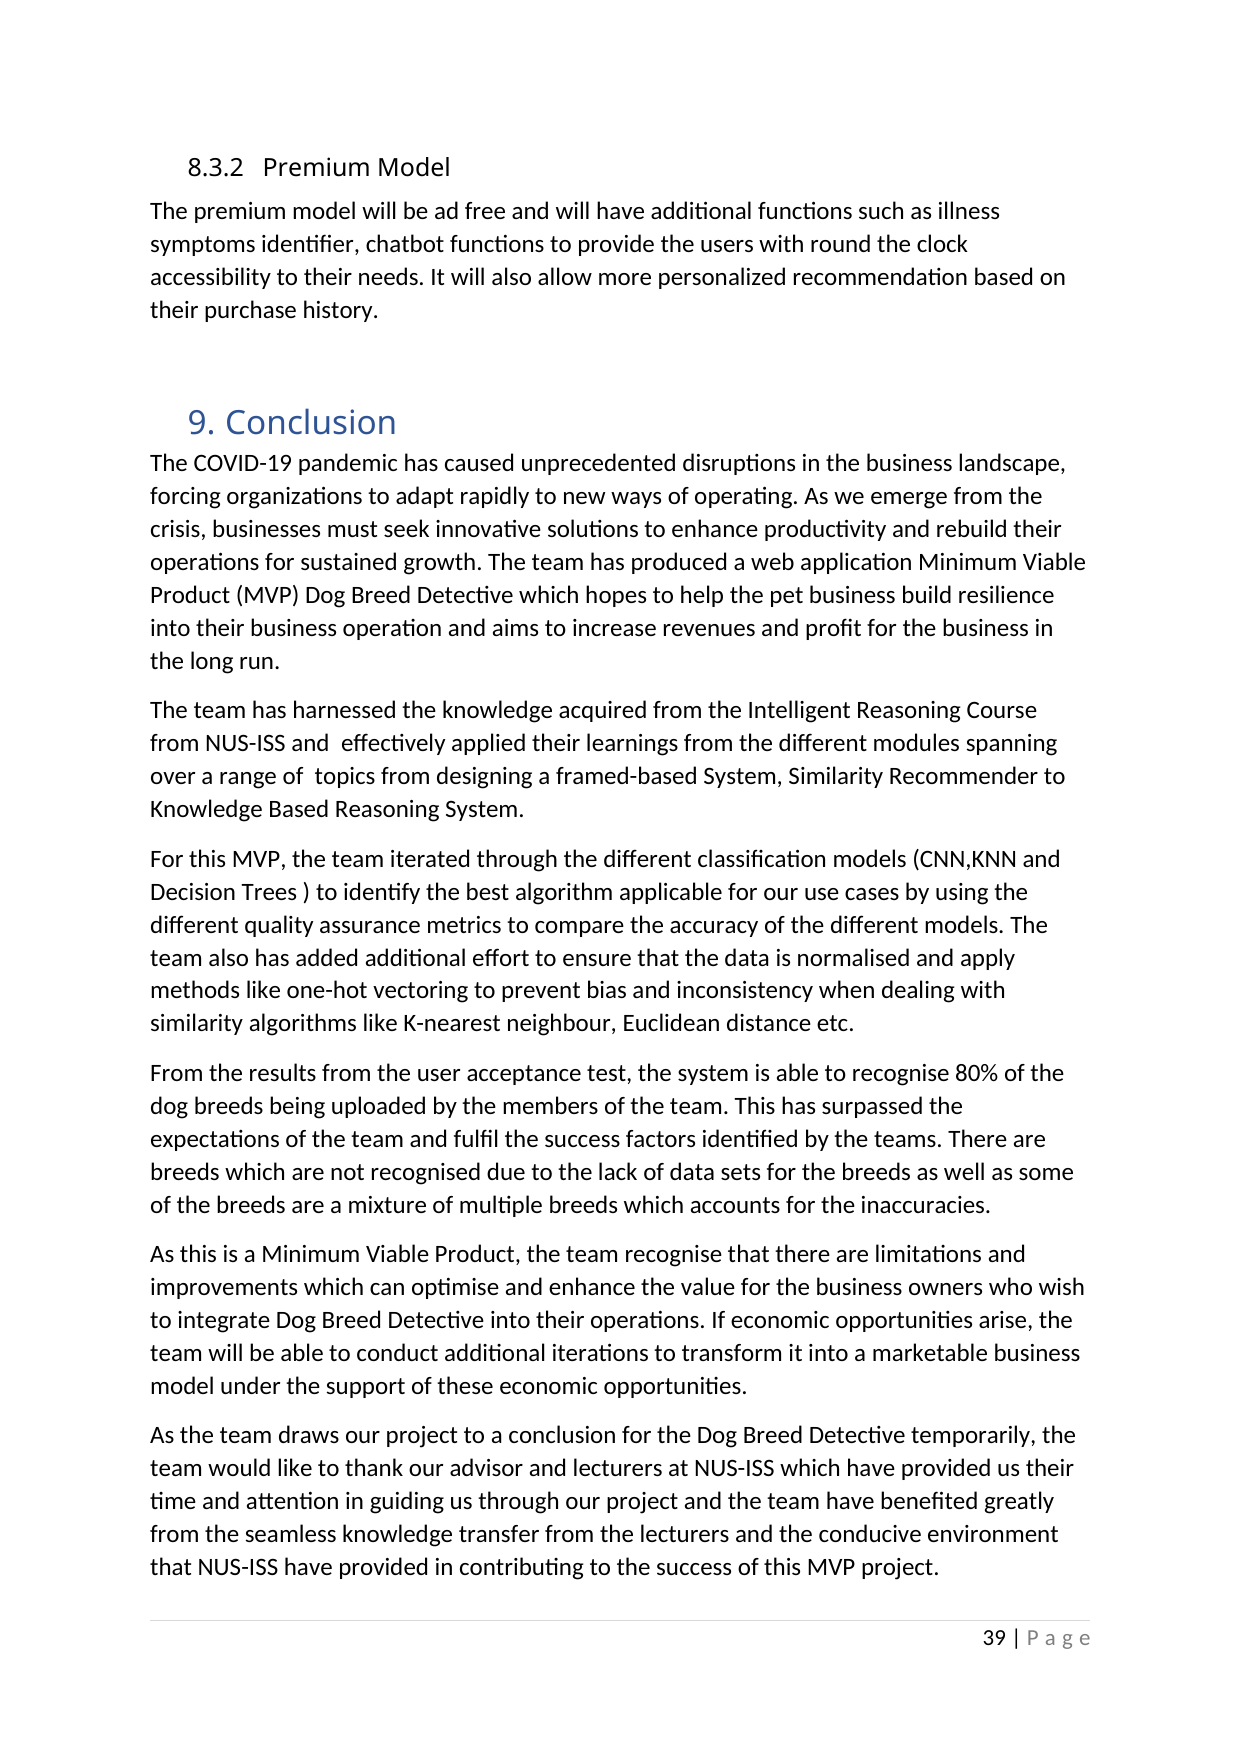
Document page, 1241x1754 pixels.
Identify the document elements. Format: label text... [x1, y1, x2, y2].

text From the results from the user acceptance test, the system is able to recognise 80% of the dog breeds being uploaded by the members of the team. This has surpassed the expectations of the team and fulfil the success factors identified by the teams. There are breeds which are not recognised due to the lack of data sets for the breeds as well as some of the breeds are a mixture of multiple breeds which accounts for the inaccuracies. [150, 1057, 1090, 1219]
text For this MVP, the team iterated through the different classification models (CNN,KNN and Decision Trees ) to identify the best algorithm applicable for our use cases by using the different quality assurance metrics to compare the accuracy of the different models. The team also has added additional effort to ensure that the data is normalised and apply methods like one-hot vectoring to prevent bias and inconsistency when dealing with similarity algorithms like K-nearest neighbour, Euclidean distance etc. [150, 843, 1090, 1038]
subtitle Conclusion [187, 399, 1090, 444]
text As the team draws our project to a conclusion for the Dog Breed Detective temporarily, the team would like to thank our advisor and lecturers at NUS-ISS which have provided us their time and attention in guiding us through our project and the team have benefited greatly from the seamless knowledge transfer from the lecturers and the conducive environment that NUS-ISS have provided in contributing to the success of this MVP project. [150, 1420, 1090, 1582]
subtitle Premium Model [187, 150, 1090, 184]
text As this is a Minimum Viable Product, the team recognise that there are limitations and improvements which can optimise and enhance the value for the business owners who wish to integrate Dog Breed Detective into their operations. If economic opportunities arise, the team will be able to conduct additional iterations to transform it into a marketable business model under the support of these economic opportunities. [150, 1238, 1090, 1401]
text The premium model will be ad free and will have additional functions such as illness symptoms identifier, chatbot functions to provide the users with round the clock accessibility to their needs. It will also allow more personalized recommendation based on their purchase history. [150, 195, 1090, 324]
text The team has harnessed the knowledge acquired from the Intelligent Reasoning Course from NUS-ISS and effectively applied their learnings from the different modules spanning over a range of topics from designing a framed-based System, Similarity Recommender to Knowledge Based Reasoning System. [150, 695, 1090, 824]
text The COVID-19 pandemic has caused unprecedented disruptions in the business landscape, forcing organizations to adapt rapidly to new ways of operating. As we emerge from the crisis, businesses must seek innovative solutions to enhance productivity and rebuild their operations for sustained growth. The team has produced a web application Minimum Viable Product (MVP) Dog Breed Detective which hopes to help the pet business build resilience into their business operation and aims to increase revenues and profit for the business in the long run. [150, 448, 1090, 676]
